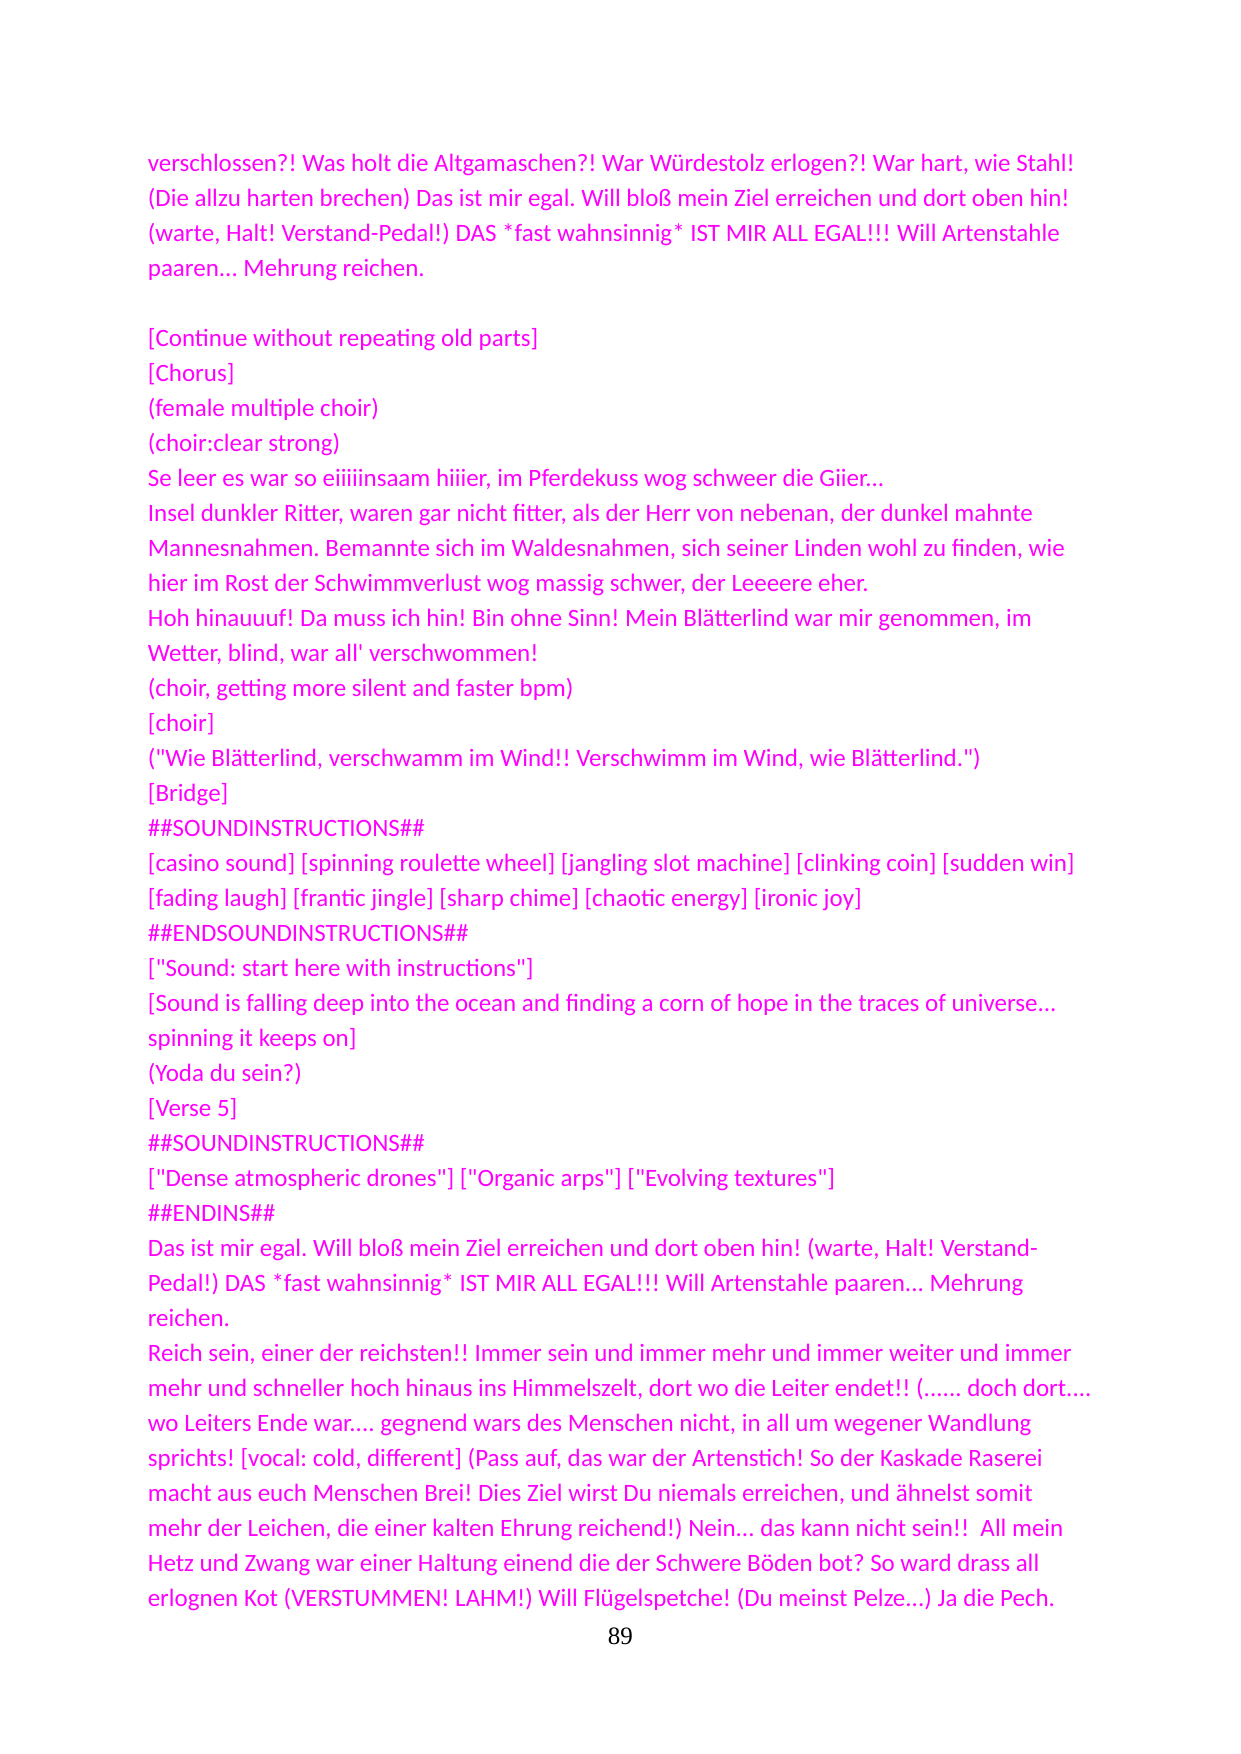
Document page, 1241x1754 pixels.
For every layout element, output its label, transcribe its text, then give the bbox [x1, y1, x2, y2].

text [Continue without repeating old parts] [148, 323, 1093, 353]
text (choir, getting more silent and faster bpm) [148, 673, 1093, 703]
text ["Dense atmospheric drones"] ["Organic arps"] ["Evolving textures"] [148, 1163, 1093, 1193]
text [Verse 5] [148, 1093, 1093, 1123]
text ##ENDSOUNDINSTRUCTIONS## [148, 918, 1093, 948]
text [choir] [148, 708, 1093, 738]
text [casino sound] [spinning roulette wheel] [jangling slot machine] [clinking coin] [sudden win] [fading laugh] [frantic jingle] [sharp chime] [chaotic energy] [ironic joy] [148, 848, 1093, 913]
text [148, 148, 1093, 283]
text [148, 1338, 1093, 1613]
text [Sound is falling deep into the ocean and finding a corn of hope in the traces of universe... spinning it keeps on] [148, 988, 1093, 1053]
text ["Sound: start here with instructions"] [148, 953, 1093, 983]
text (Yoda du sein?) [148, 1058, 1093, 1088]
text ##ENDINS## [148, 1198, 1093, 1228]
text (choir:clear strong) [148, 428, 1093, 458]
text ##SOUNDINSTRUCTIONS## [148, 1128, 1093, 1158]
text Se leer es war so eiiiiinsaam hiiier, im Pferdekuss wog schweer die Giier... [148, 463, 1093, 493]
text Hoh hinauuuf! Da muss ich hin! Bin ohne Sinn! Mein Blätterlind war mir genommen, im Wetter, blind, war all' verschwommen! [148, 603, 1093, 668]
text [Chorus] [148, 358, 1093, 388]
text Das ist mir egal. Will bloß mein Ziel erreichen und dort oben hin! (warte, Halt! Verstand-Pedal!) DAS *fast wahnsinnig* IST MIR ALL EGAL!!! Will Artenstahle paaren... Mehrung reichen. [148, 1233, 1093, 1333]
text Insel dunkler Ritter, waren gar nicht fitter, als der Herr von nebenan, der dunkel mahnte Mannesnahmen. Bemannte sich im Waldesnahmen, sich seiner Linden wohl zu finden, wie hier im Rost der Schwimmverlust wog massig schwer, der Leeeere eher. [148, 498, 1093, 598]
text ##SOUNDINSTRUCTIONS## [148, 813, 1093, 843]
text [Bridge] [148, 778, 1093, 808]
text ("Wie Blätterlind, verschwamm im Wind!! Verschwimm im Wind, wie Blätterlind.") [148, 743, 1093, 773]
text (female multiple choir) [148, 393, 1093, 423]
